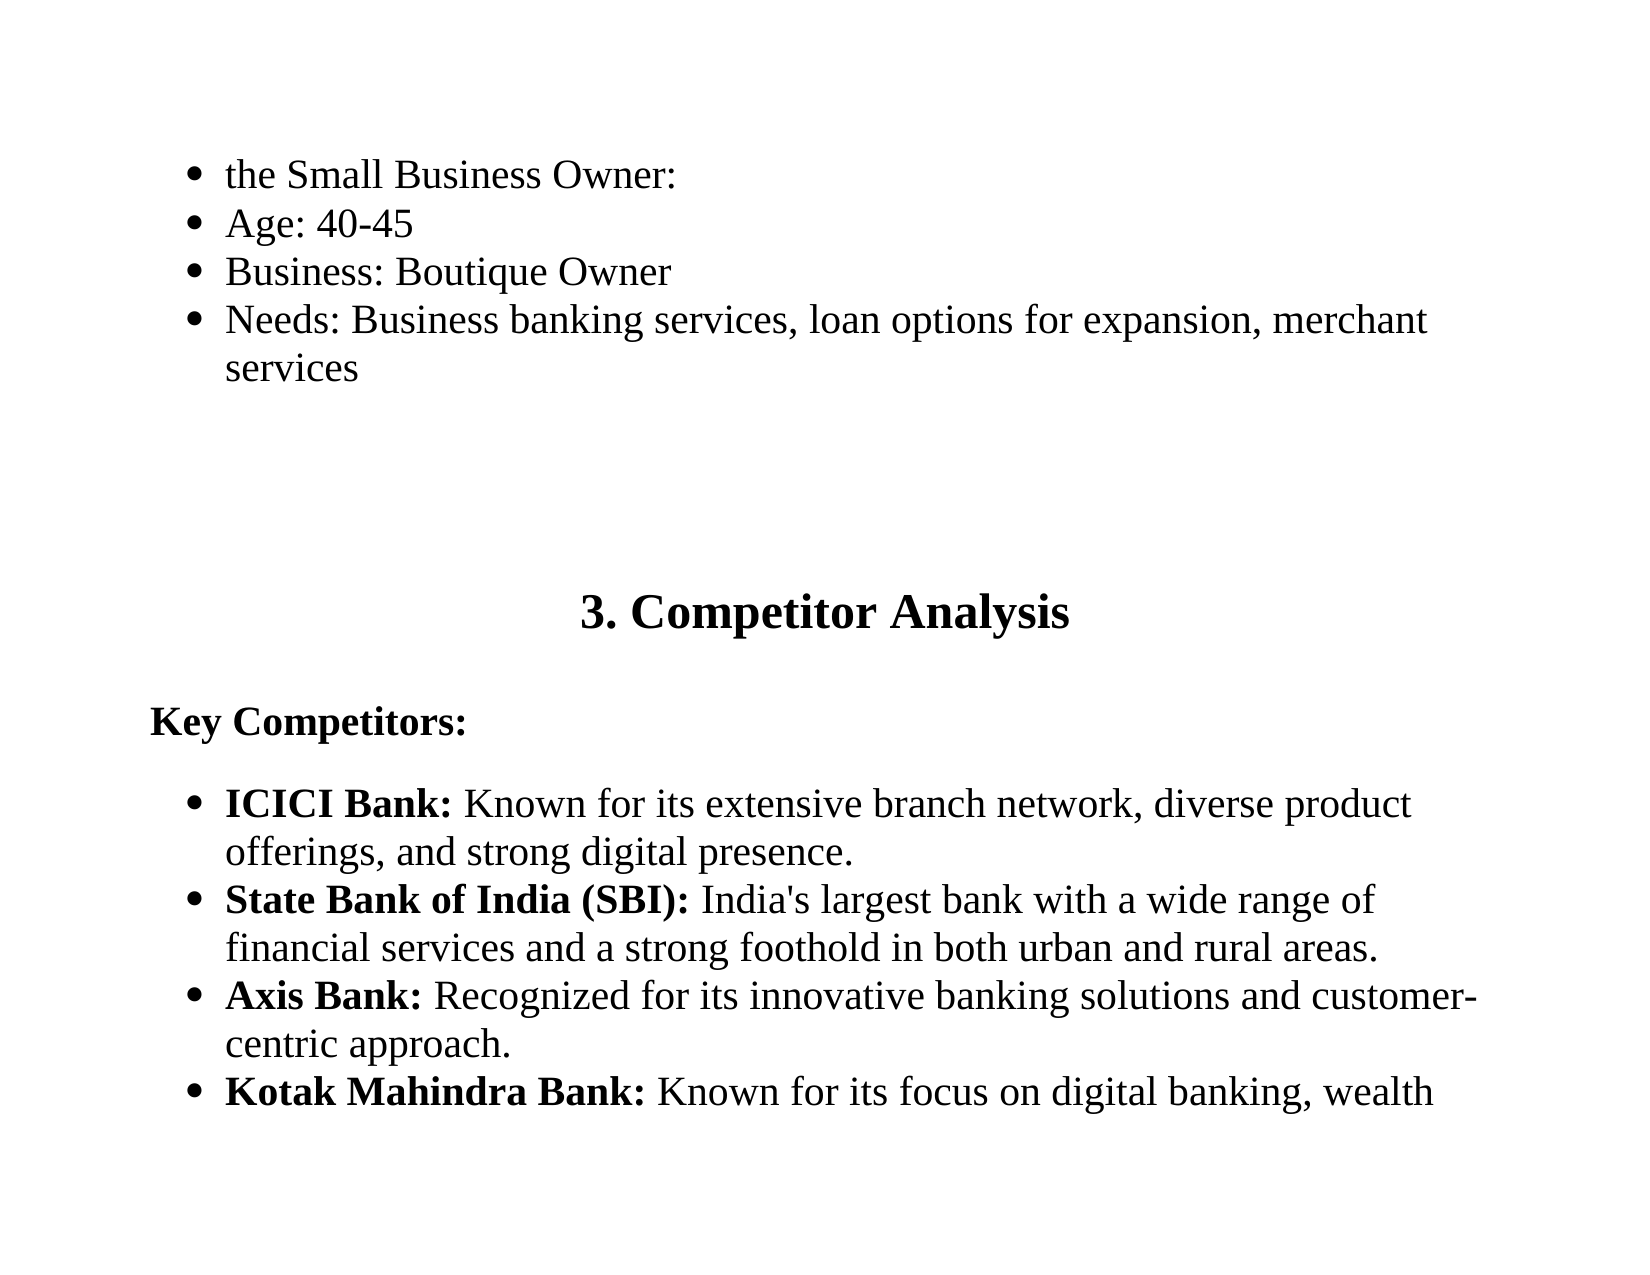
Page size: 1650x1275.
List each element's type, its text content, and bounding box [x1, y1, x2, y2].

list ICICI Bank: Known for its extensive branch network, diverse product offerings, and strong digital presence. [187, 779, 1500, 874]
list the Small Business Owner: [187, 150, 1500, 198]
list Needs: Business banking services, loan options for expansion, merchant services [187, 294, 1500, 390]
text 3. Competitor Analysis [150, 582, 1500, 639]
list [187, 1066, 1500, 1114]
list Axis Bank: Recognized for its innovative banking solutions and customer-centric approach. [187, 971, 1500, 1066]
text Key Competitors: [150, 697, 1500, 744]
list State Bank of India (SBI): India's largest bank with a wide range of financial services and a strong foothold in both urban and rural areas. [187, 874, 1500, 971]
list Age: 40-45 [187, 198, 1500, 246]
list Business: Boutique Owner [187, 246, 1500, 294]
